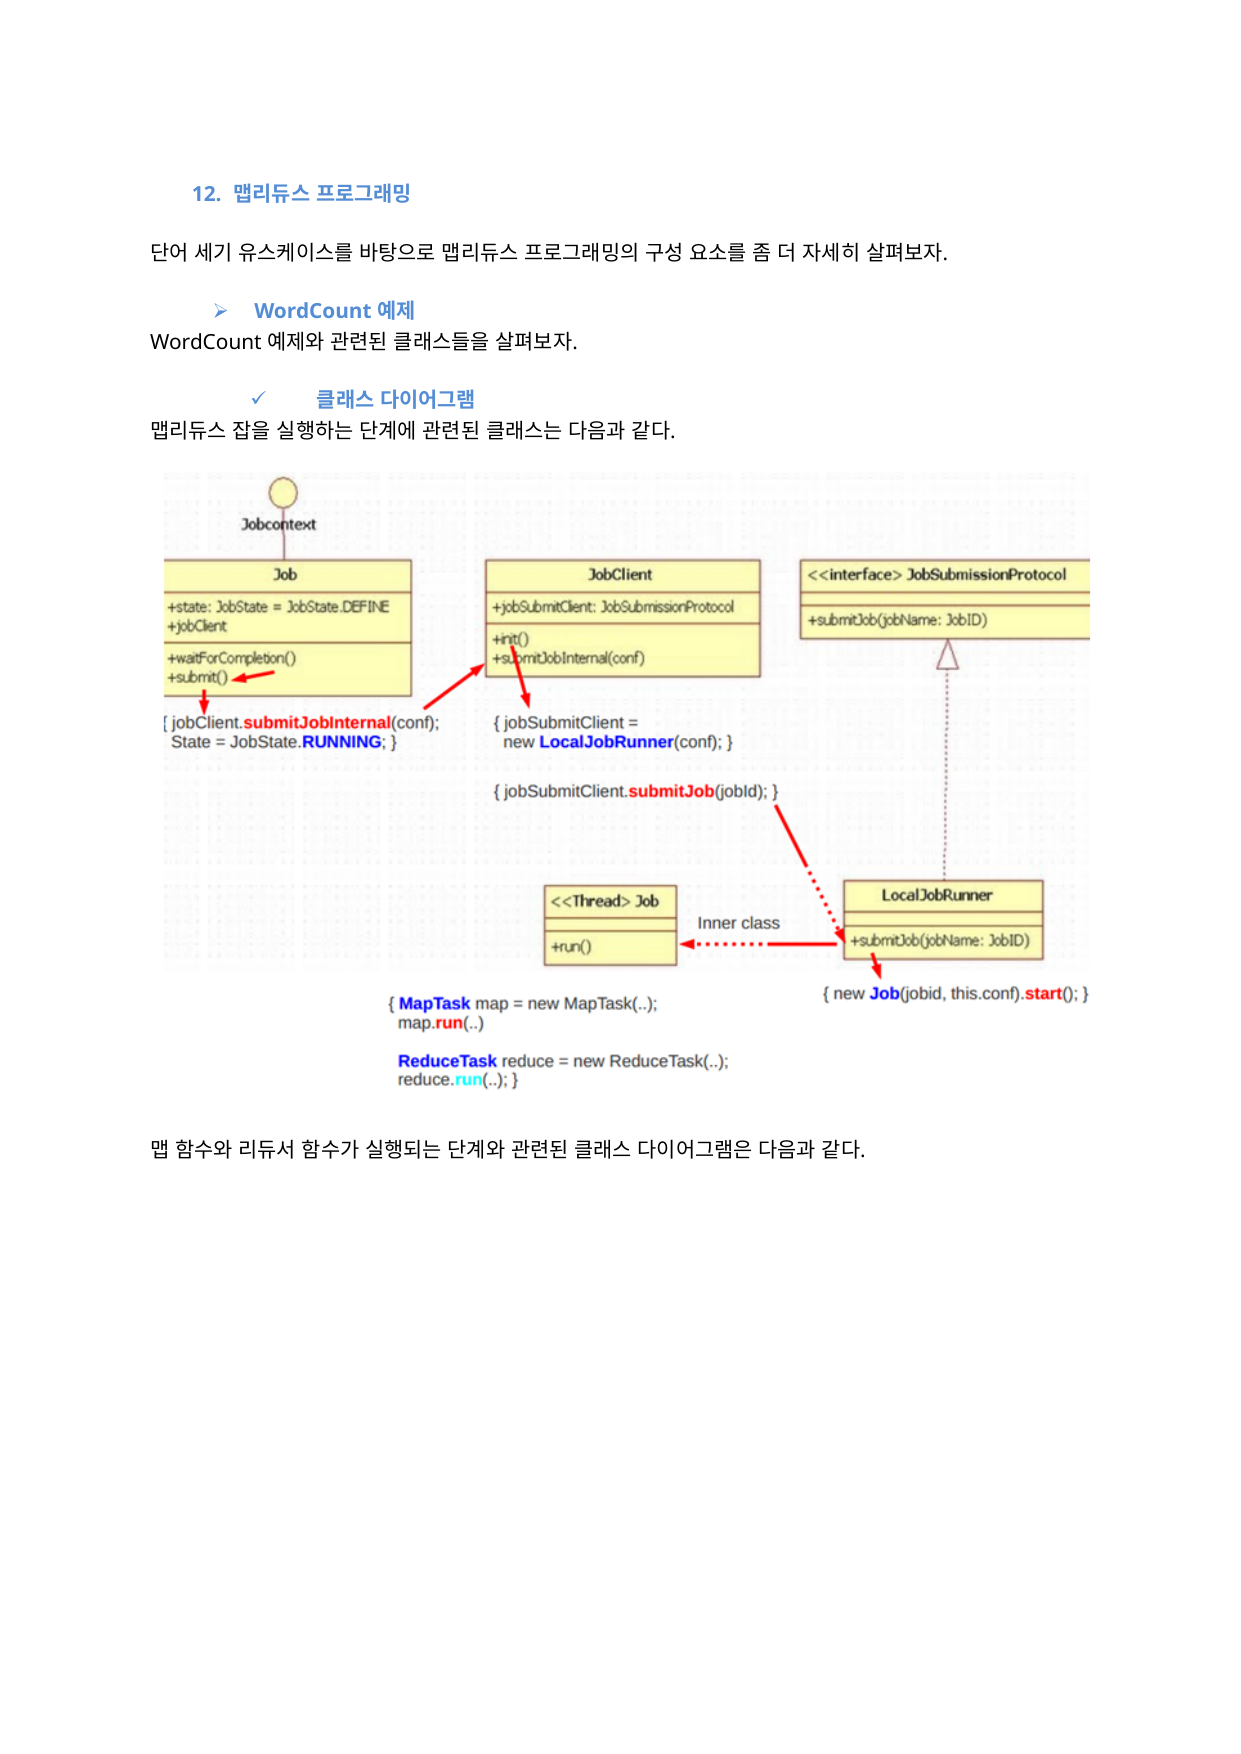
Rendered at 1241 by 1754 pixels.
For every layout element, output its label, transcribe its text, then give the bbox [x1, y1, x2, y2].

subtitle 클래스 다이어그램 [209, 384, 1069, 414]
text 맵리듀스 잡을 실행하는 단계에 관련된 클래스는 다음과 같다. [150, 414, 1090, 444]
picture [150, 472, 1091, 1105]
text 단어 세기 유스케이스를 바탕으로 맵리듀스 프로그래밍의 구성 요소를 좀 더 자세히 살펴보자. [150, 236, 1090, 266]
subtitle WordCount 예제 [212, 295, 1090, 325]
subtitle 맵리듀스 프로그래밍 [192, 177, 1090, 207]
text WordCount 예제와 관련된 클래스들을 살펴보자. [150, 325, 1090, 355]
text 맵 함수와 리듀서 함수가 실행되는 단계와 관련된 클래스 다이어그램은 다음과 같다. [150, 1133, 1090, 1163]
